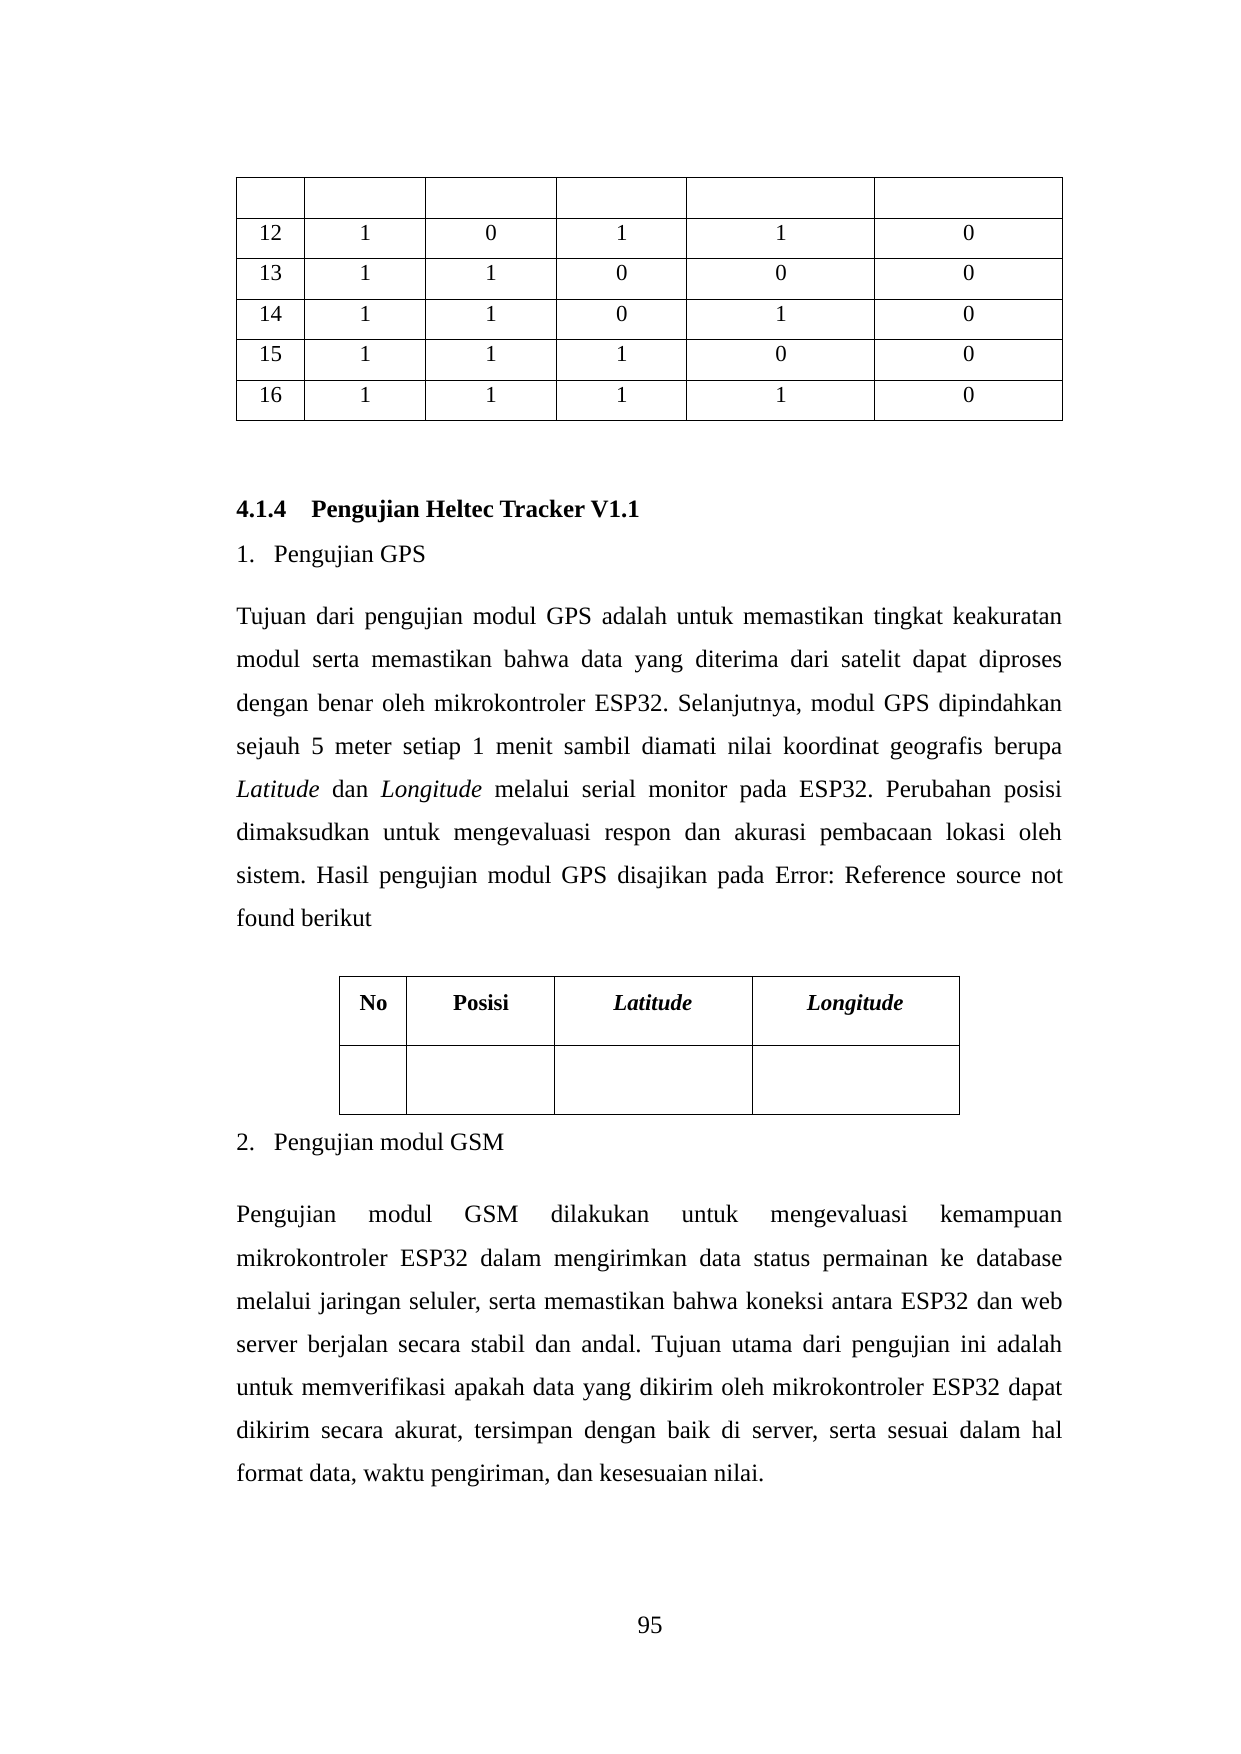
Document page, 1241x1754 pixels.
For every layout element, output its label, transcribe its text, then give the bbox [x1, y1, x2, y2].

table_cell 13 [237, 259, 304, 299]
table_header Longitude [753, 977, 959, 1044]
table_cell 1 [305, 381, 425, 420]
table_cell 1 [305, 300, 425, 339]
table_cell 1 [305, 340, 425, 380]
table_cell [407, 1046, 554, 1114]
table_cell 0 [875, 381, 1062, 420]
table_cell 1 [426, 340, 556, 380]
table_cell [555, 1046, 752, 1114]
table_cell 0 [875, 259, 1062, 299]
table_cell 0 [687, 340, 874, 380]
table_cell 1 [687, 381, 874, 420]
table_cell 11 [237, 178, 304, 218]
table_cell 0 [426, 219, 556, 258]
table_cell 0 [875, 340, 1062, 380]
table_cell 15 [237, 340, 304, 380]
table_cell 1 [557, 340, 686, 380]
text Pengujian modul GSM dilakukan untuk mengevaluasi kemampuan mikrokontroler ESP32 dalam mengirimkan data status permainan ke database melalui jaringan seluler, serta memastikan bahwa koneksi antara ESP32 dan web server berjalan secara stabil dan andal. Tujuan utama dari pengujian ini adalah untuk memverifikasi apakah data yang dikirim oleh mikrokontroler ESP32 dapat dikirim secara akurat, tersimpan dengan baik di server, serta sesuai dalam hal format data, waktu pengiriman, dan kesesuaian nilai. [236, 1199, 1063, 1487]
table_cell 16 [237, 381, 304, 420]
table_cell 1 [305, 219, 425, 258]
table_cell 12 [237, 219, 304, 258]
table_cell 0 [875, 178, 1062, 218]
table_cell 0 [875, 219, 1062, 258]
table_cell 0 [875, 300, 1062, 339]
table_cell 0 [687, 178, 874, 218]
table_cell 1 [305, 259, 425, 299]
table_cell 1 [426, 381, 556, 420]
table_cell 0 [687, 259, 874, 299]
table_cell [340, 1046, 406, 1114]
list Pengujian modul GSM [236, 1127, 1063, 1156]
table_cell 1 [557, 219, 686, 258]
table_cell 0 [557, 259, 686, 299]
table_cell 1 [426, 259, 556, 299]
table_cell 1 [687, 219, 874, 258]
table_cell 1 [687, 300, 874, 339]
table_header No [340, 977, 406, 1044]
table_header Posisi [407, 977, 554, 1044]
table_cell 1 [426, 300, 556, 339]
table_cell 0 [426, 178, 556, 218]
table_header Latitude [555, 977, 752, 1044]
table_cell 1 [557, 381, 686, 420]
table_cell 1 [305, 178, 425, 218]
table_cell [753, 1046, 959, 1114]
subtitle Pengujian Heltec Tracker V1.1 [236, 494, 1063, 522]
table_cell 1 [557, 178, 686, 218]
list Pengujian GPS [236, 539, 1063, 568]
table_cell 14 [237, 300, 304, 339]
table_cell 0 [557, 300, 686, 339]
